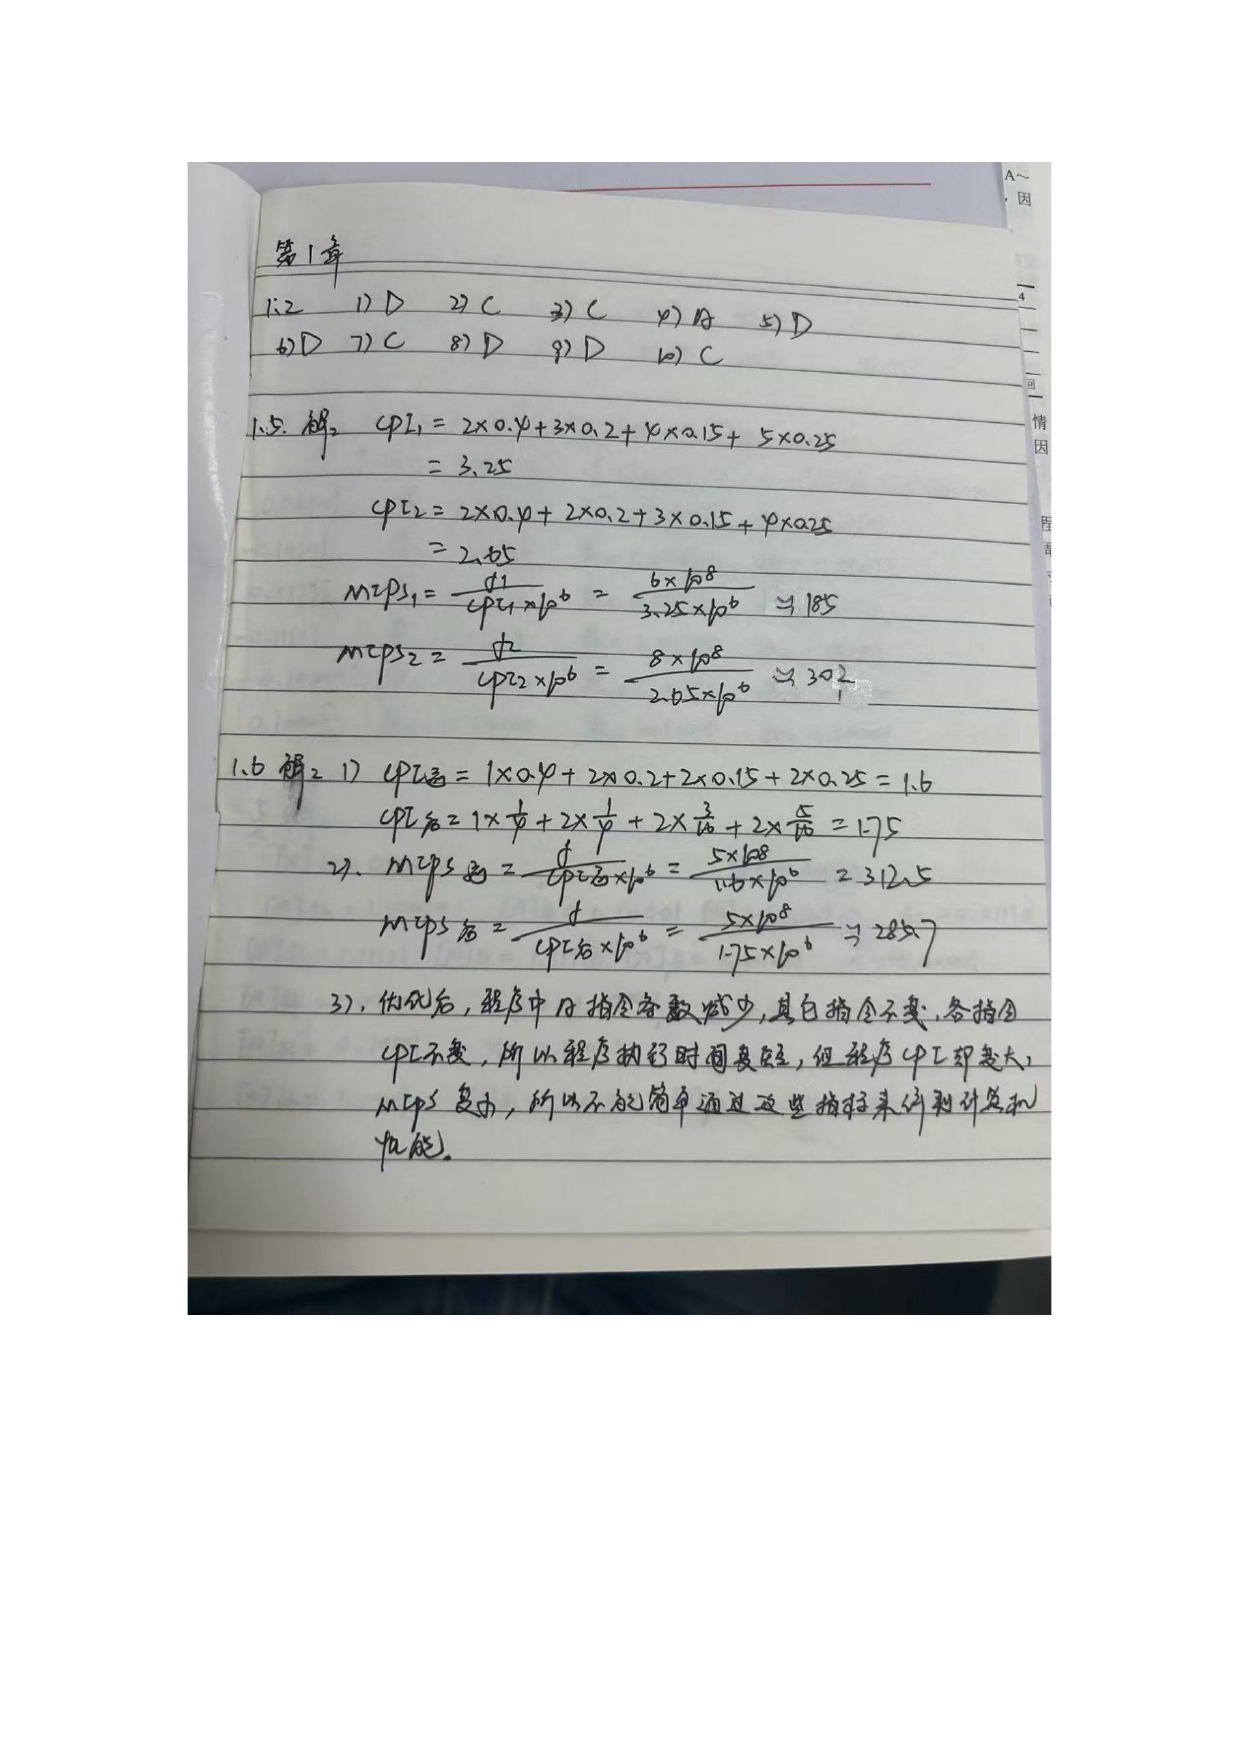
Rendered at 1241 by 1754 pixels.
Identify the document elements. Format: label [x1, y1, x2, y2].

picture [187, 162, 1052, 1315]
